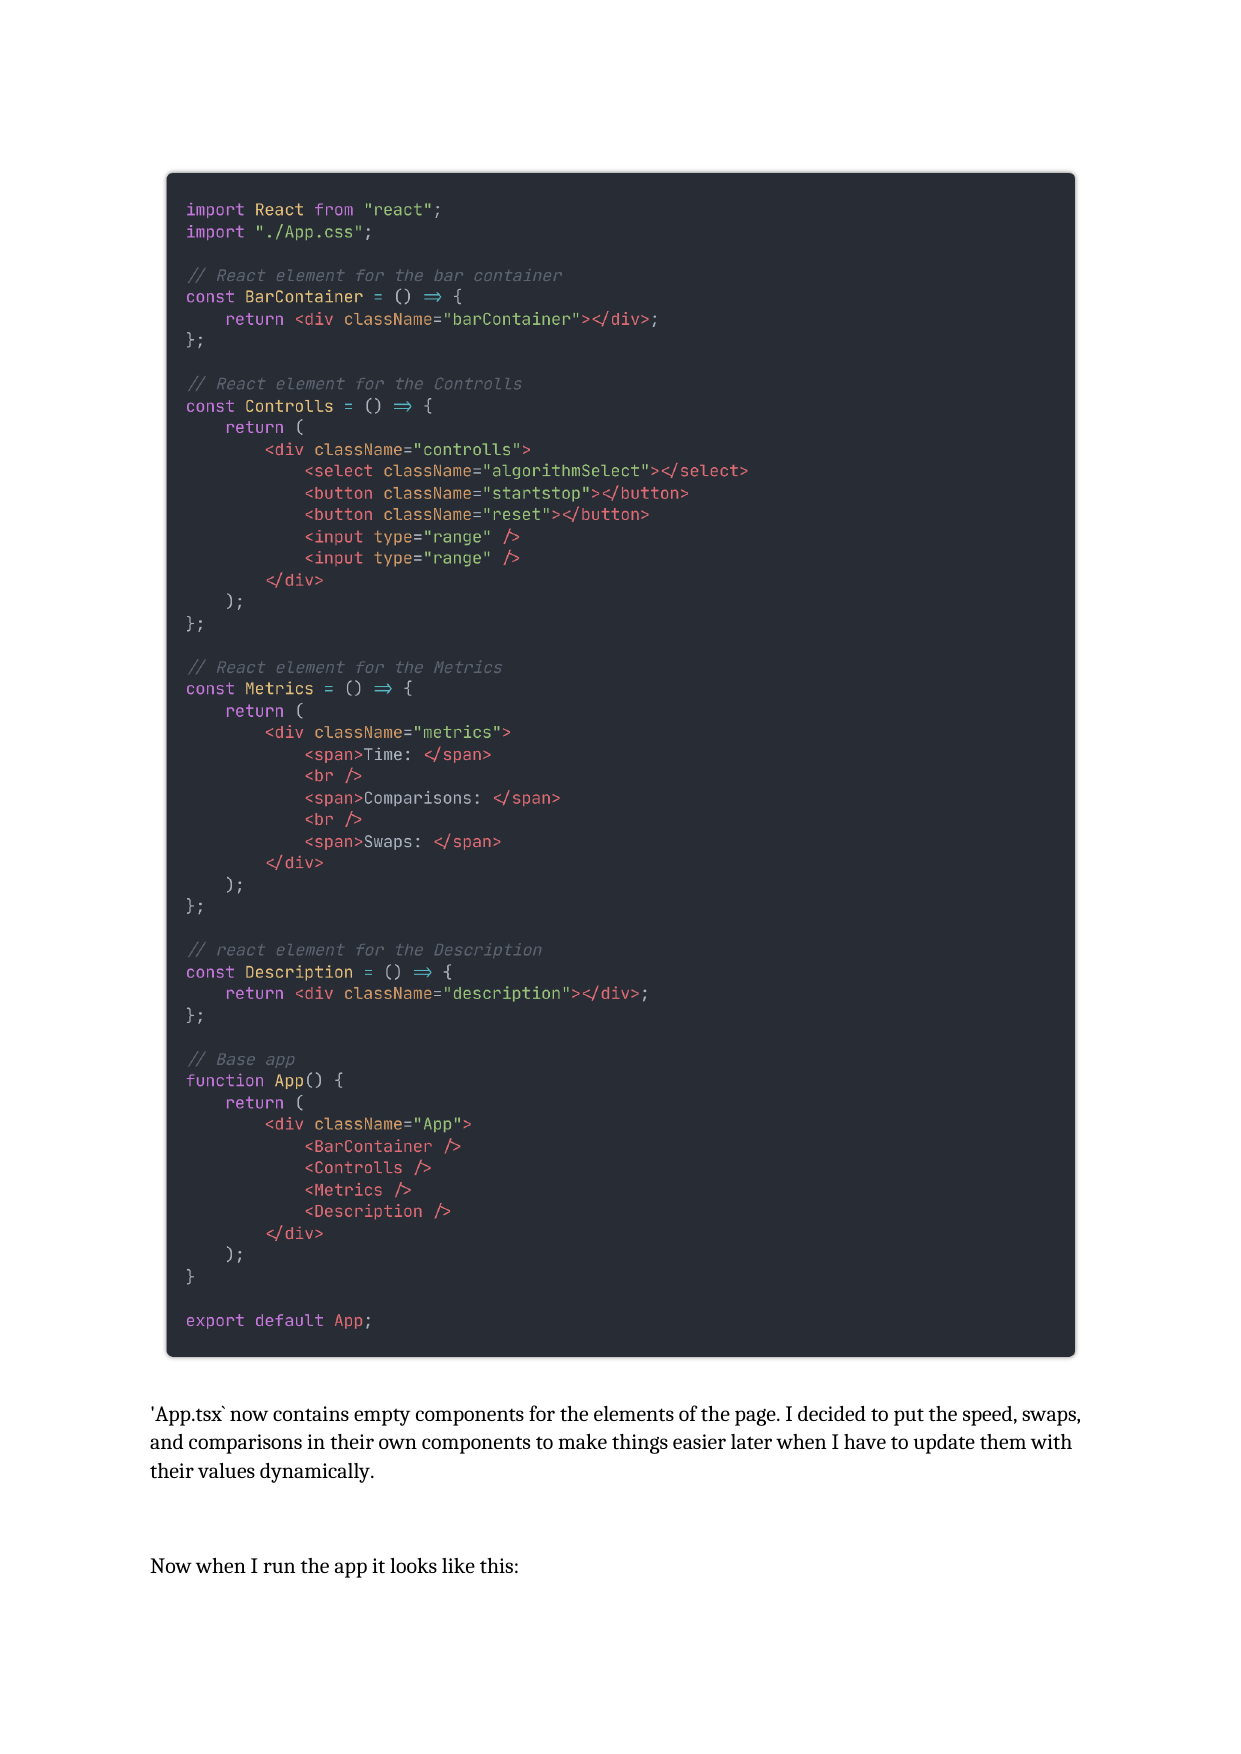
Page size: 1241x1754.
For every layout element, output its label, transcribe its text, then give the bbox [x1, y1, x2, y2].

text Now when I run the app it looks like this: [150, 1553, 1090, 1579]
text 'App.tsx` now contains empty components for the elements of the page. I decided to put the speed, swaps, and comparisons in their own components to make things easier later when I have to update them with their values dynamically. [150, 1401, 1090, 1484]
picture [150, 150, 1091, 1380]
